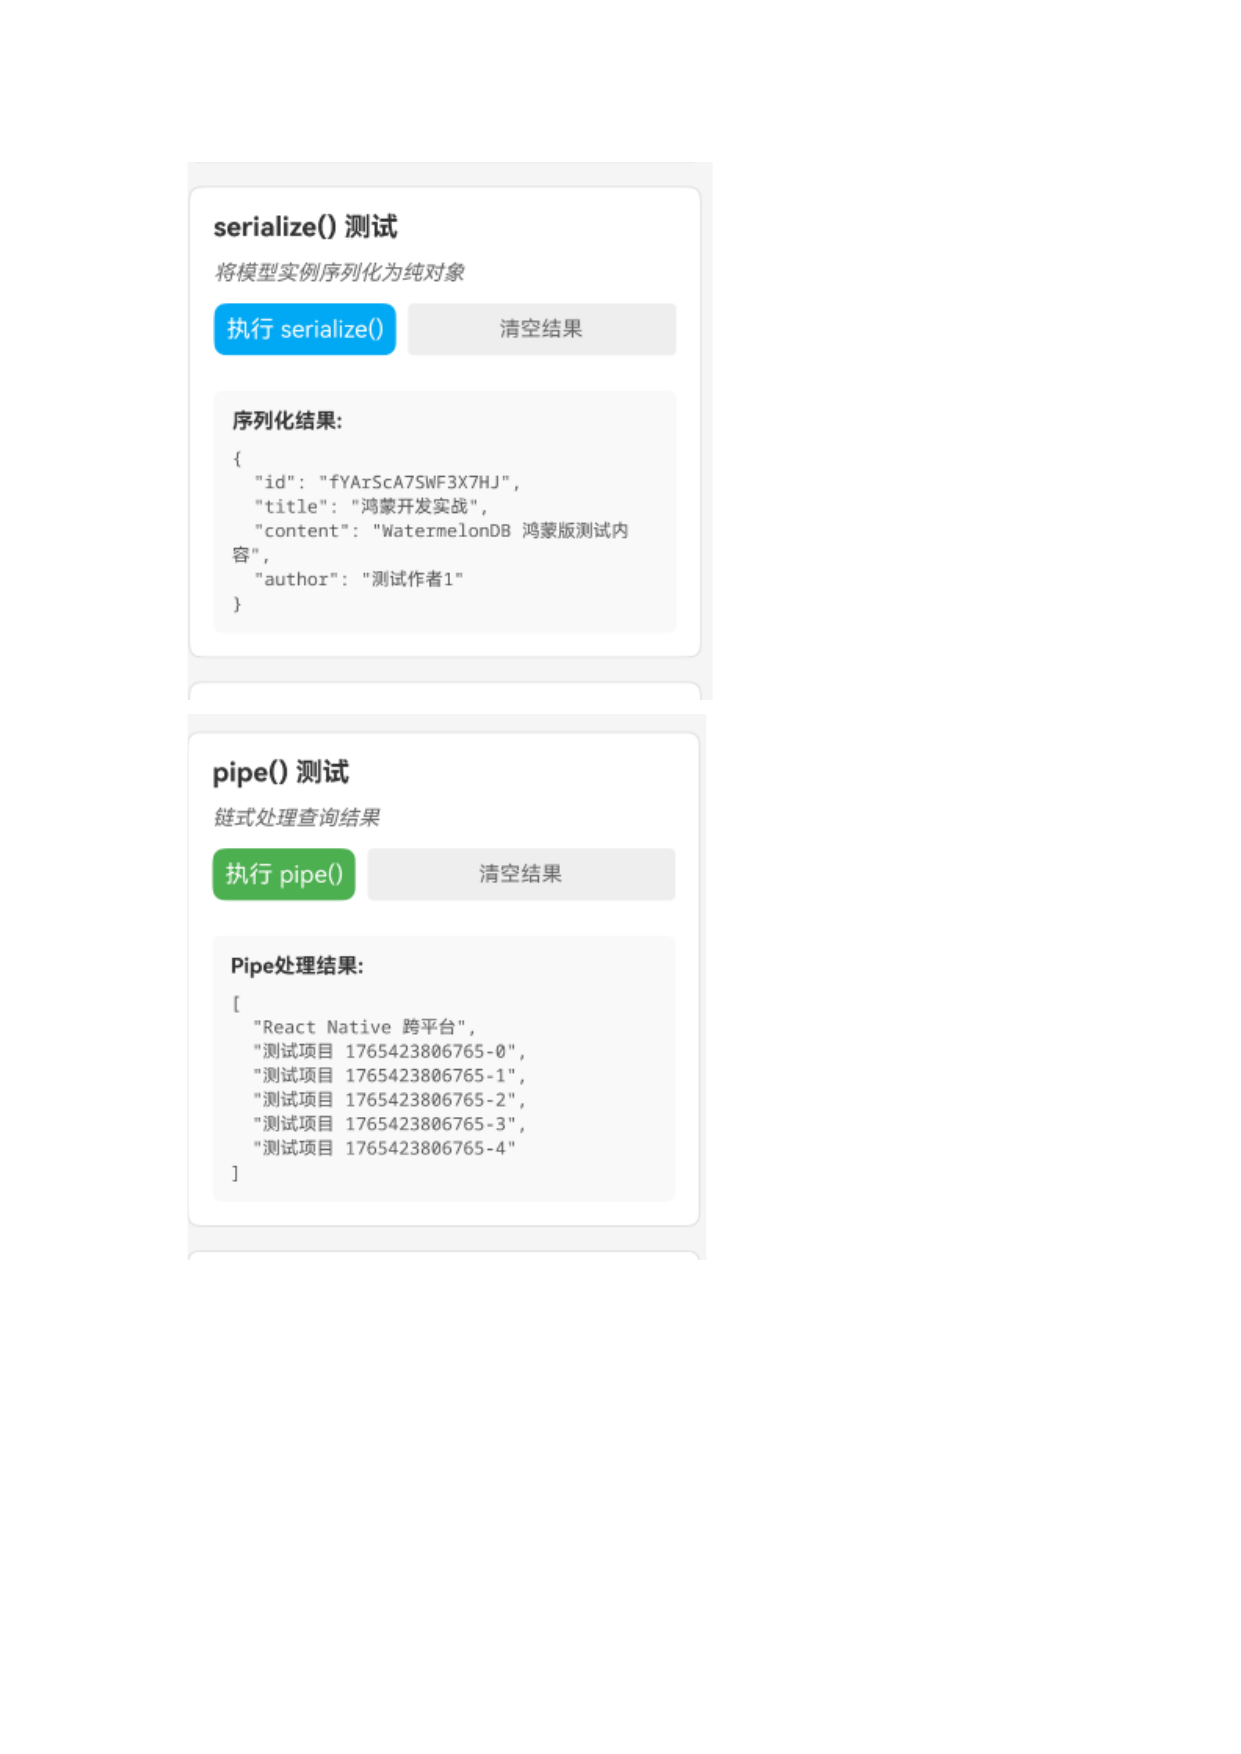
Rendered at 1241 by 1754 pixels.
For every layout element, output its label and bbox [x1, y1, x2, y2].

picture [187, 162, 713, 700]
picture [187, 714, 707, 1260]
